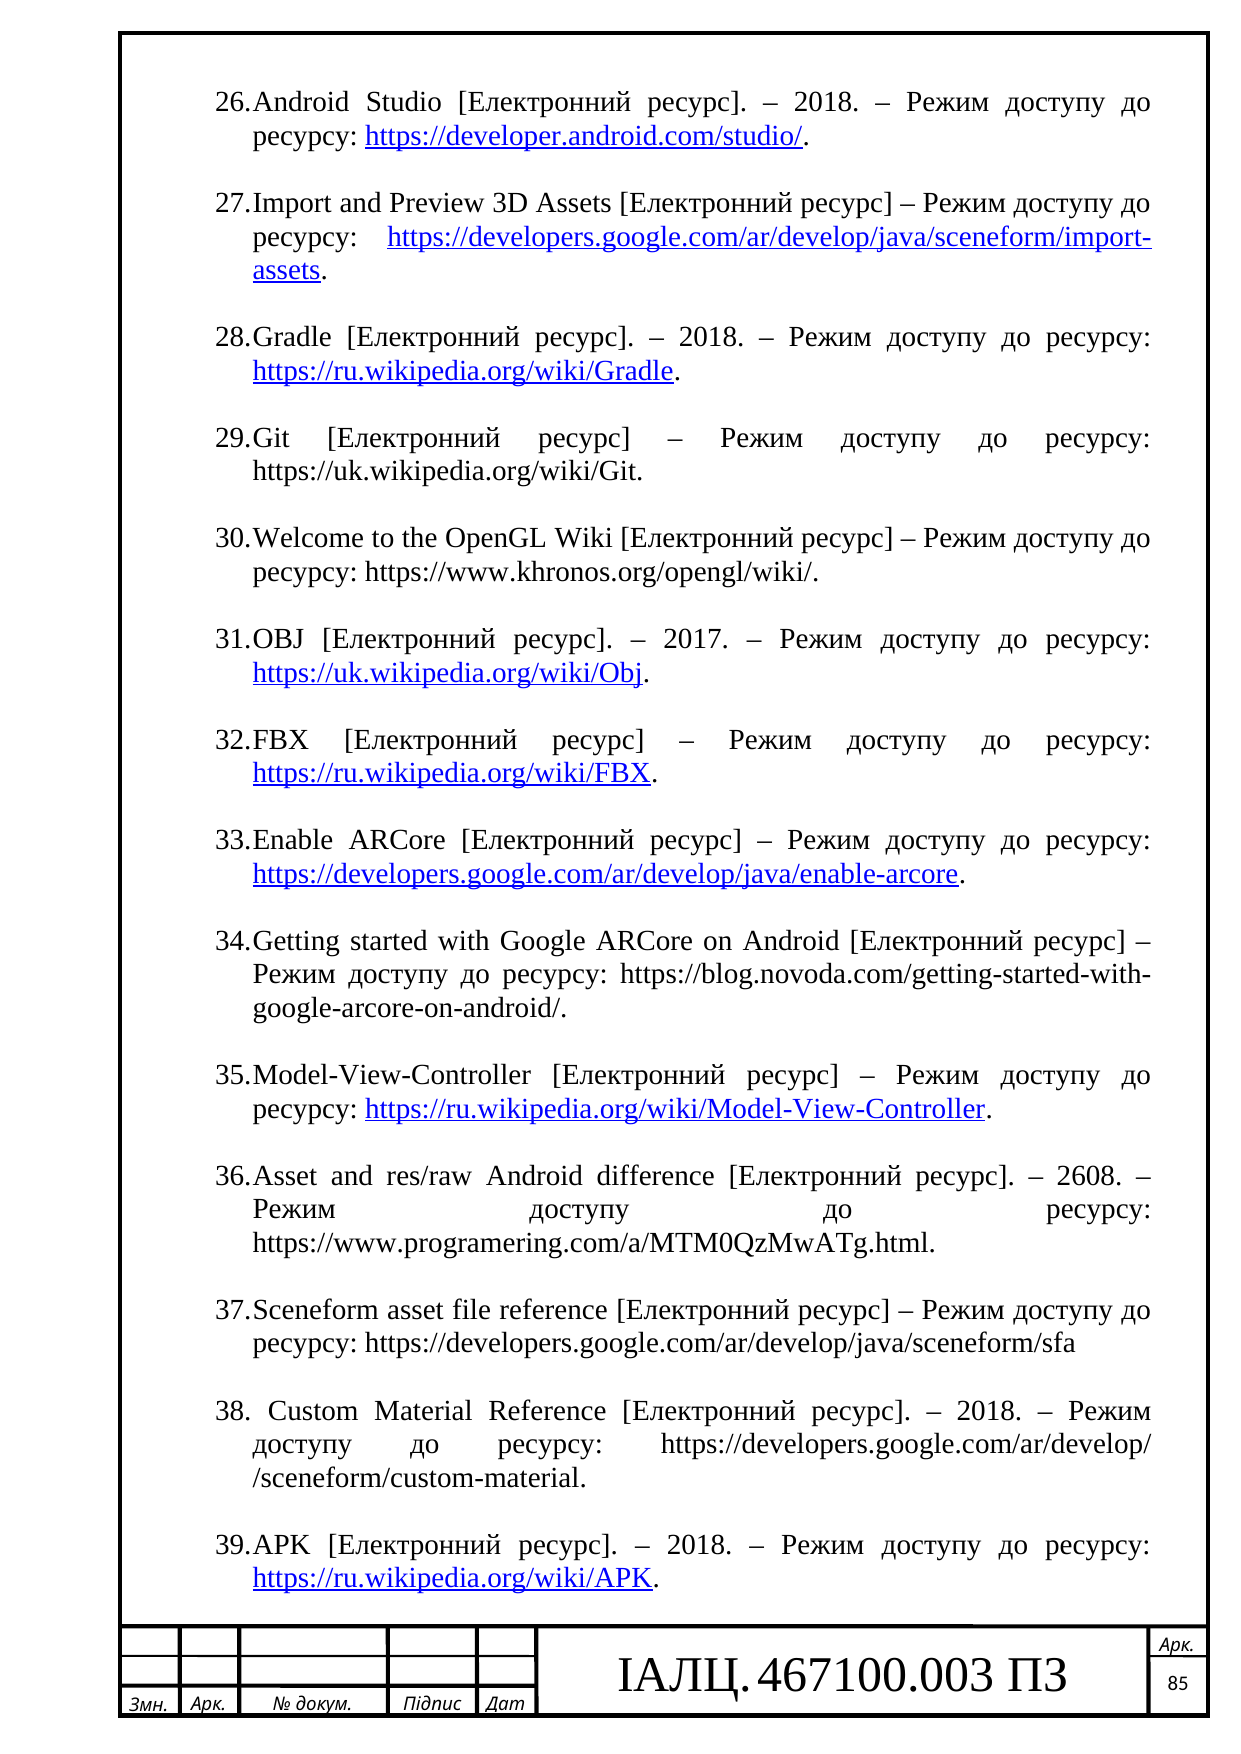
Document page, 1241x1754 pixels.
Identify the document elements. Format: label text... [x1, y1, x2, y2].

list Asset and res/raw Android difference [Електронний ресурс]. – 2608. – Режим доступу до ресурсу: https://www.programering.com/a/MTM0QzMwATg.html. [215, 1158, 1152, 1258]
list Import and Preview 3D Assets [Електронний ресурс] – Режим доступу до ресурсу: https://developers.google.com/ar/develop/java/sceneform/import-assets. [215, 185, 1152, 286]
list Custom Material Reference [Електронний ресурс]. – 2018. – Режим доступу до ресурсу: https://developers.google.com/ar/develop/ /sceneform/custom-material. [215, 1393, 1152, 1493]
list Welcome to the OpenGL Wiki [Електронний ресурс] – Режим доступу до ресурсу: https://www.khronos.org/opengl/wiki/. [215, 521, 1152, 588]
list APK [Електронний ресурс]. – 2018. – Режим доступу до ресурсу: https://ru.wikipedia.org/wiki/APK. [215, 1527, 1152, 1594]
list OBJ [Електронний ресурс]. – 2017. – Режим доступу до ресурсу: https://uk.wikipedia.org/wiki/Obj. [215, 621, 1152, 688]
list Model-View-Controller [Електронний ресурс] – Режим доступу до ресурсу: https://ru.wikipedia.org/wiki/Model-View-Controller. [215, 1057, 1152, 1124]
list Sceneform asset file reference [Електронний ресурс] – Режим доступу до ресурсу: https://developers.google.com/ar/develop/java/sceneform/sfa [215, 1292, 1152, 1359]
list Gradle [Електронний ресурс]. – 2018. – Режим доступу до ресурсу: https://ru.wikipedia.org/wiki/Gradle. [215, 319, 1152, 386]
list FBX [Електронний ресурс] – Режим доступу до ресурсу: https://ru.wikipedia.org/wiki/FBX. [215, 722, 1152, 789]
list Enable ARCore [Електронний ресурс] – Режим доступу до ресурсу: https://developers.google.com/ar/develop/java/enable-arcore. [215, 822, 1152, 889]
list Git [Електронний ресурс] – Режим доступу до ресурсу: https://uk.wikipedia.org/wiki/Git. [215, 420, 1152, 487]
list Getting started with Google ARCore on Android [Електронний ресурс] – Режим доступу до ресурсу: https://blog.novoda.com/getting-started-with-google-arcore-on-android/. [215, 923, 1152, 1024]
list Android Studio [Електронний ресурс]. – 2018. – Режим доступу до ресурсу: https://developer.android.com/studio/. [215, 84, 1152, 152]
